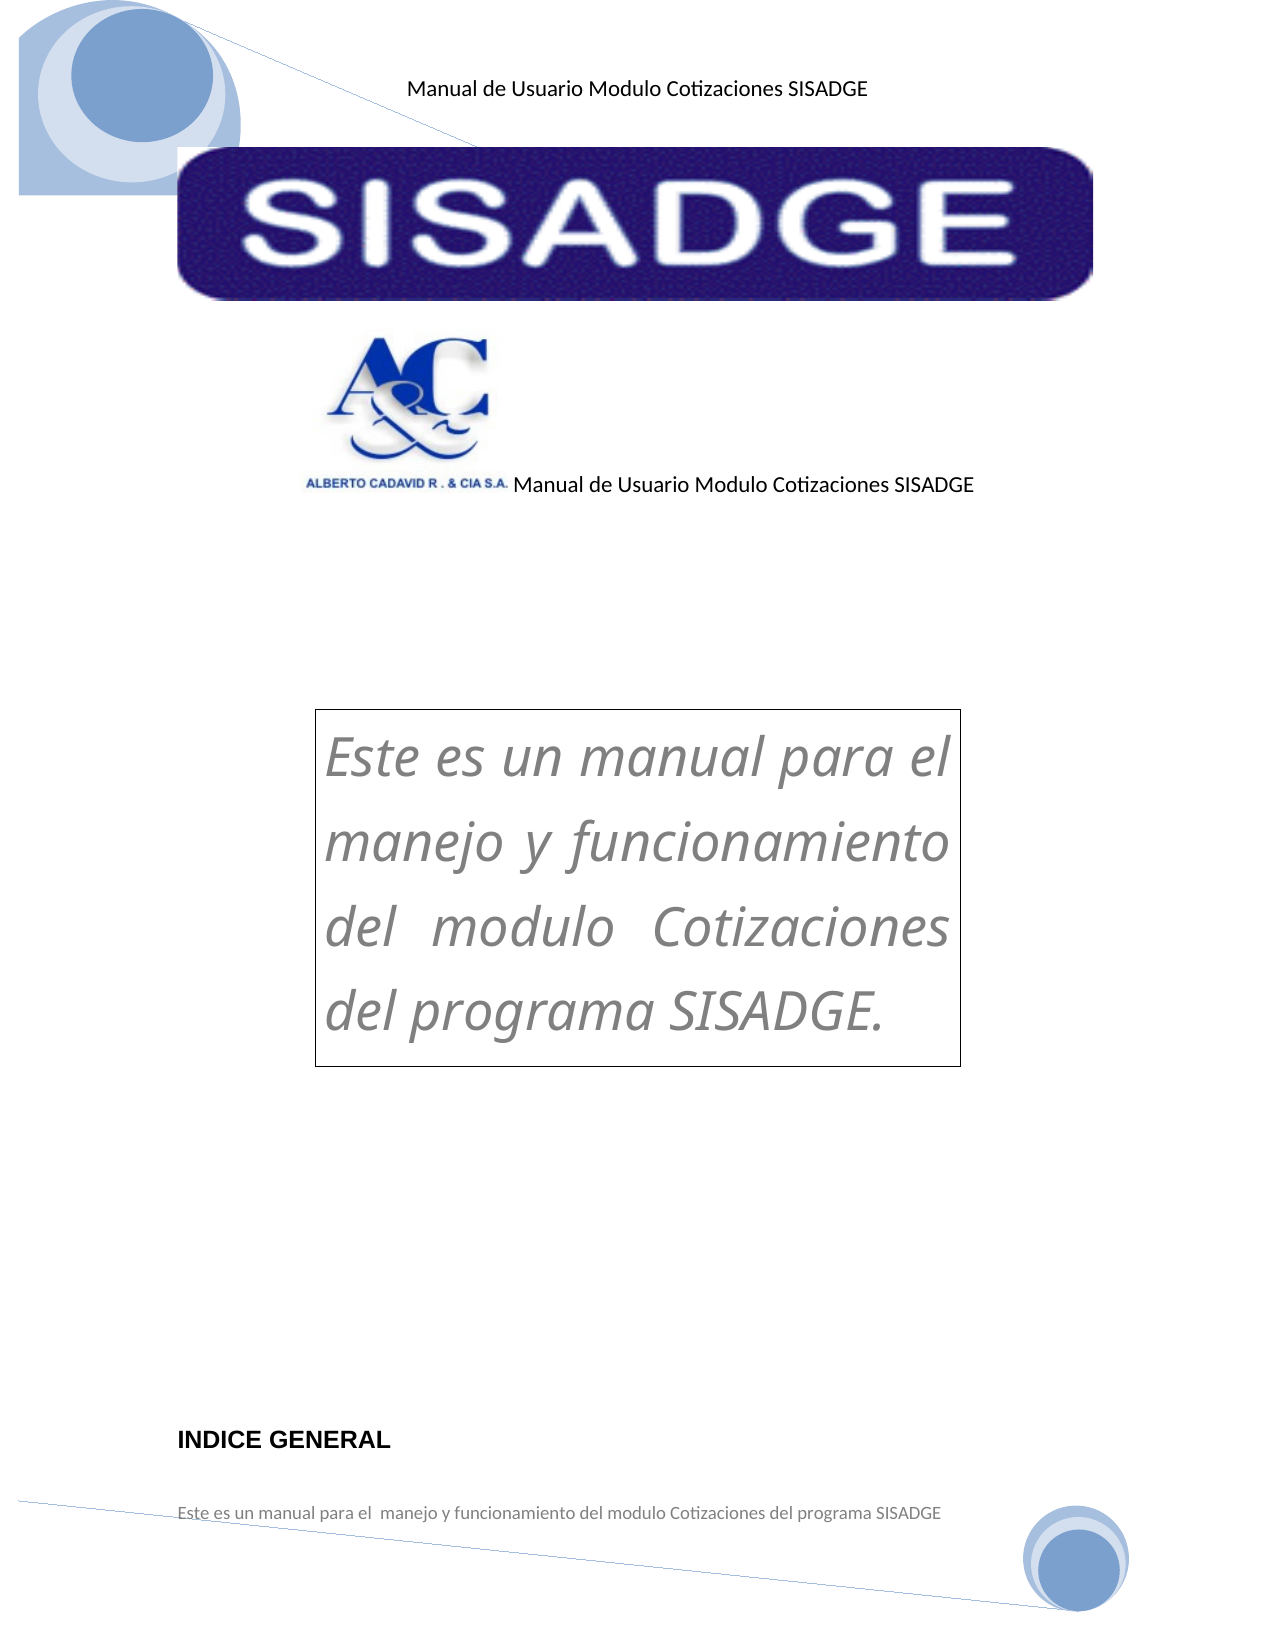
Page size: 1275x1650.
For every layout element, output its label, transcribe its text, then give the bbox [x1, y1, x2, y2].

picture [300, 325, 513, 493]
picture [177, 147, 1094, 301]
text INDICE GENERAL [177, 1425, 1098, 1454]
